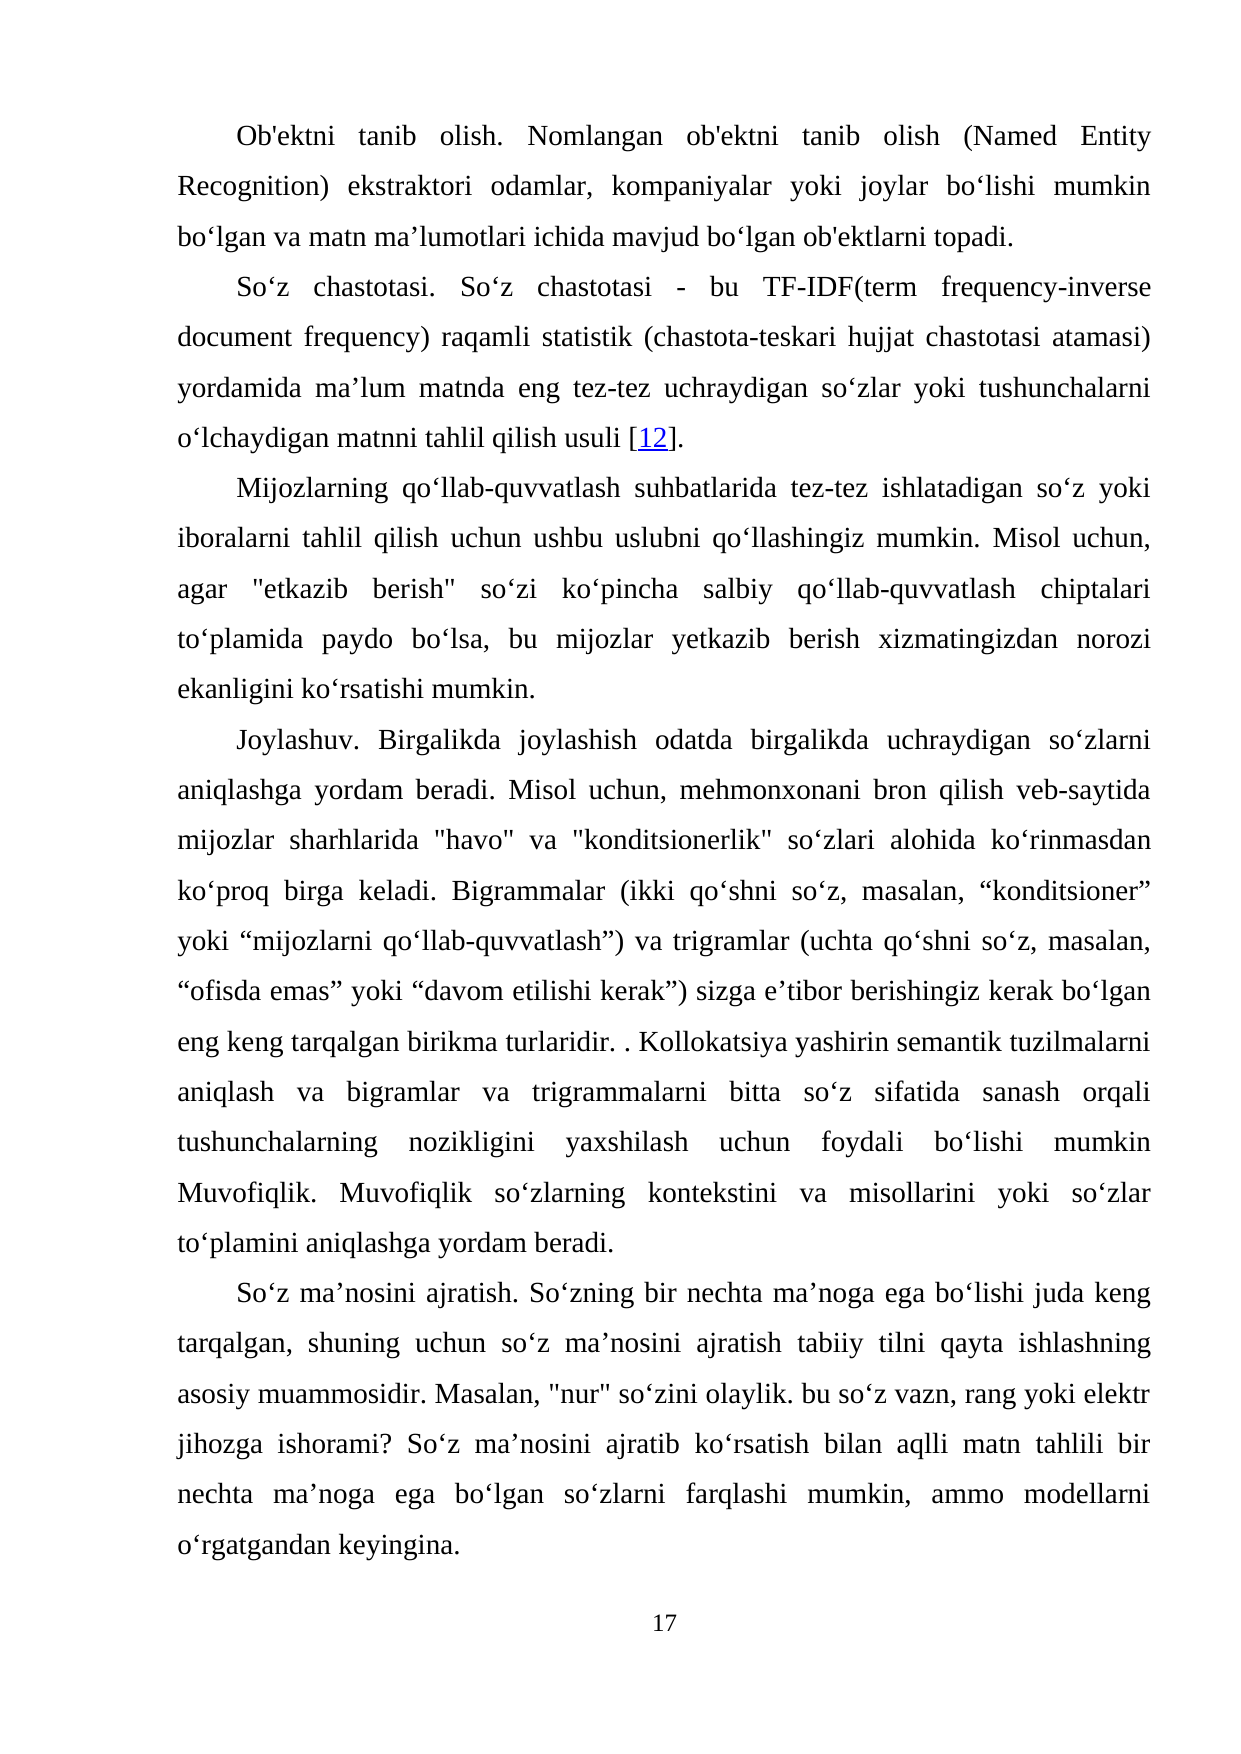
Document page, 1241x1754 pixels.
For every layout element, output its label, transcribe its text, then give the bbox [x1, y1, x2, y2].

text Joylashuv. Birgalikda joylashish odatda birgalikda uchraydigan so‘zlarni aniqlashga yordam beradi. Misol uchun, mehmonxonani bron qilish veb-saytida mijozlar sharhlarida "havo" va "konditsionerlik" so‘zlari alohida ko‘rinmasdan ko‘proq birga keladi. Bigrammalar (ikki qoʻshni soʻz, masalan, “konditsioner” yoki “mijozlarni qoʻllab-quvvatlash”) va trigramlar (uchta qoʻshni soʻz, masalan, “ofisda emas” yoki “davom etilishi kerak”) sizga eʼtibor berishingiz kerak boʻlgan eng keng tarqalgan birikma turlaridir. . Kollokatsiya yashirin semantik tuzilmalarni aniqlash va bigramlar va trigrammalarni bitta so‘z sifatida sanash orqali tushunchalarning nozikligini yaxshilash uchun foydali bo‘lishi mumkin Muvofiqlik. Muvofiqlik so‘zlarning kontekstini va misollarini yoki so‘zlar to‘plamini aniqlashga yordam beradi. [177, 722, 1152, 1258]
text So‘z chastotasi. So‘z chastotasi - bu TF-IDF(term frequency-inverse document frequency) raqamli statistik (chastota-teskari hujjat chastotasi atamasi) yordamida ma’lum matnda eng tez-tez uchraydigan so‘zlar yoki tushunchalarni o‘lchaydigan matnni tahlil qilish usuli [12]. [177, 269, 1152, 453]
text Ob'ektni tanib olish. Nomlangan ob'ektni tanib olish (Named Entity Recognition) ekstraktori odamlar, kompaniyalar yoki joylar bo‘lishi mumkin bo‘lgan va matn ma’lumotlari ichida mavjud bo‘lgan ob'ektlarni topadi. [177, 118, 1152, 252]
text So‘z ma’nosini ajratish. So‘zning bir nechta ma’noga ega bo‘lishi juda keng tarqalgan, shuning uchun so‘z ma’nosini ajratish tabiiy tilni qayta ishlashning asosiy muammosidir. Masalan, "nur" so‘zini olaylik. bu so‘z vazn, rang yoki elektr jihozga ishorami? So‘z ma’nosini ajratib ko‘rsatish bilan aqlli matn tahlili bir nechta ma’noga ega bo‘lgan so‘zlarni farqlashi mumkin, ammo modellarni o‘rgatgandan keyingina. [177, 1275, 1152, 1560]
text Mijozlarning qo‘llab-quvvatlash suhbatlarida tez-tez ishlatadigan so‘z yoki iboralarni tahlil qilish uchun ushbu uslubni qo‘llashingiz mumkin. Misol uchun, agar "etkazib berish" so‘zi ko‘pincha salbiy qo‘llab-quvvatlash chiptalari to‘plamida paydo bo‘lsa, bu mijozlar yetkazib berish xizmatingizdan norozi ekanligini ko‘rsatishi mumkin. [177, 470, 1152, 705]
